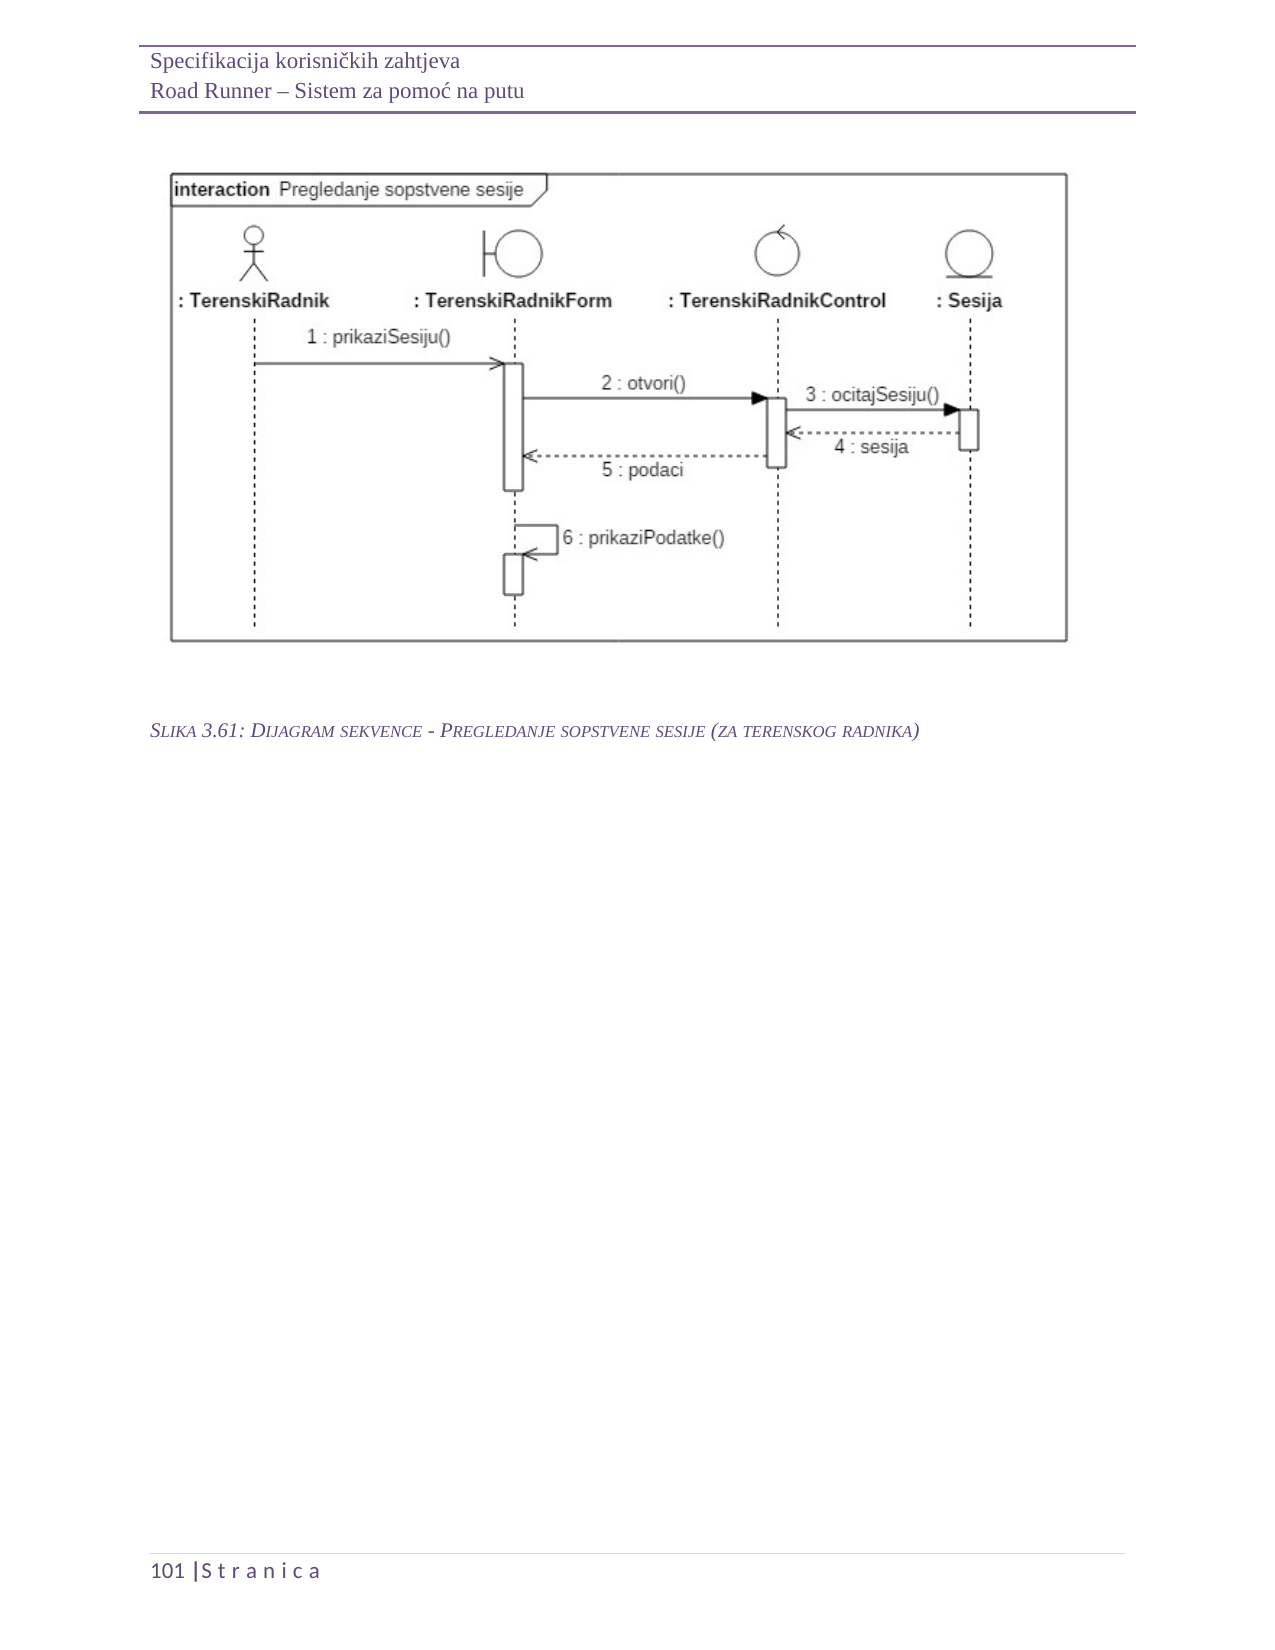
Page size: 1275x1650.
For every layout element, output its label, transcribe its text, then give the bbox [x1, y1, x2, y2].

text Slika 3.61: Dijagram sekvence - Pregledanje sopstvene sesije (za terenskog radnika) [150, 718, 1125, 742]
picture [150, 160, 1125, 699]
